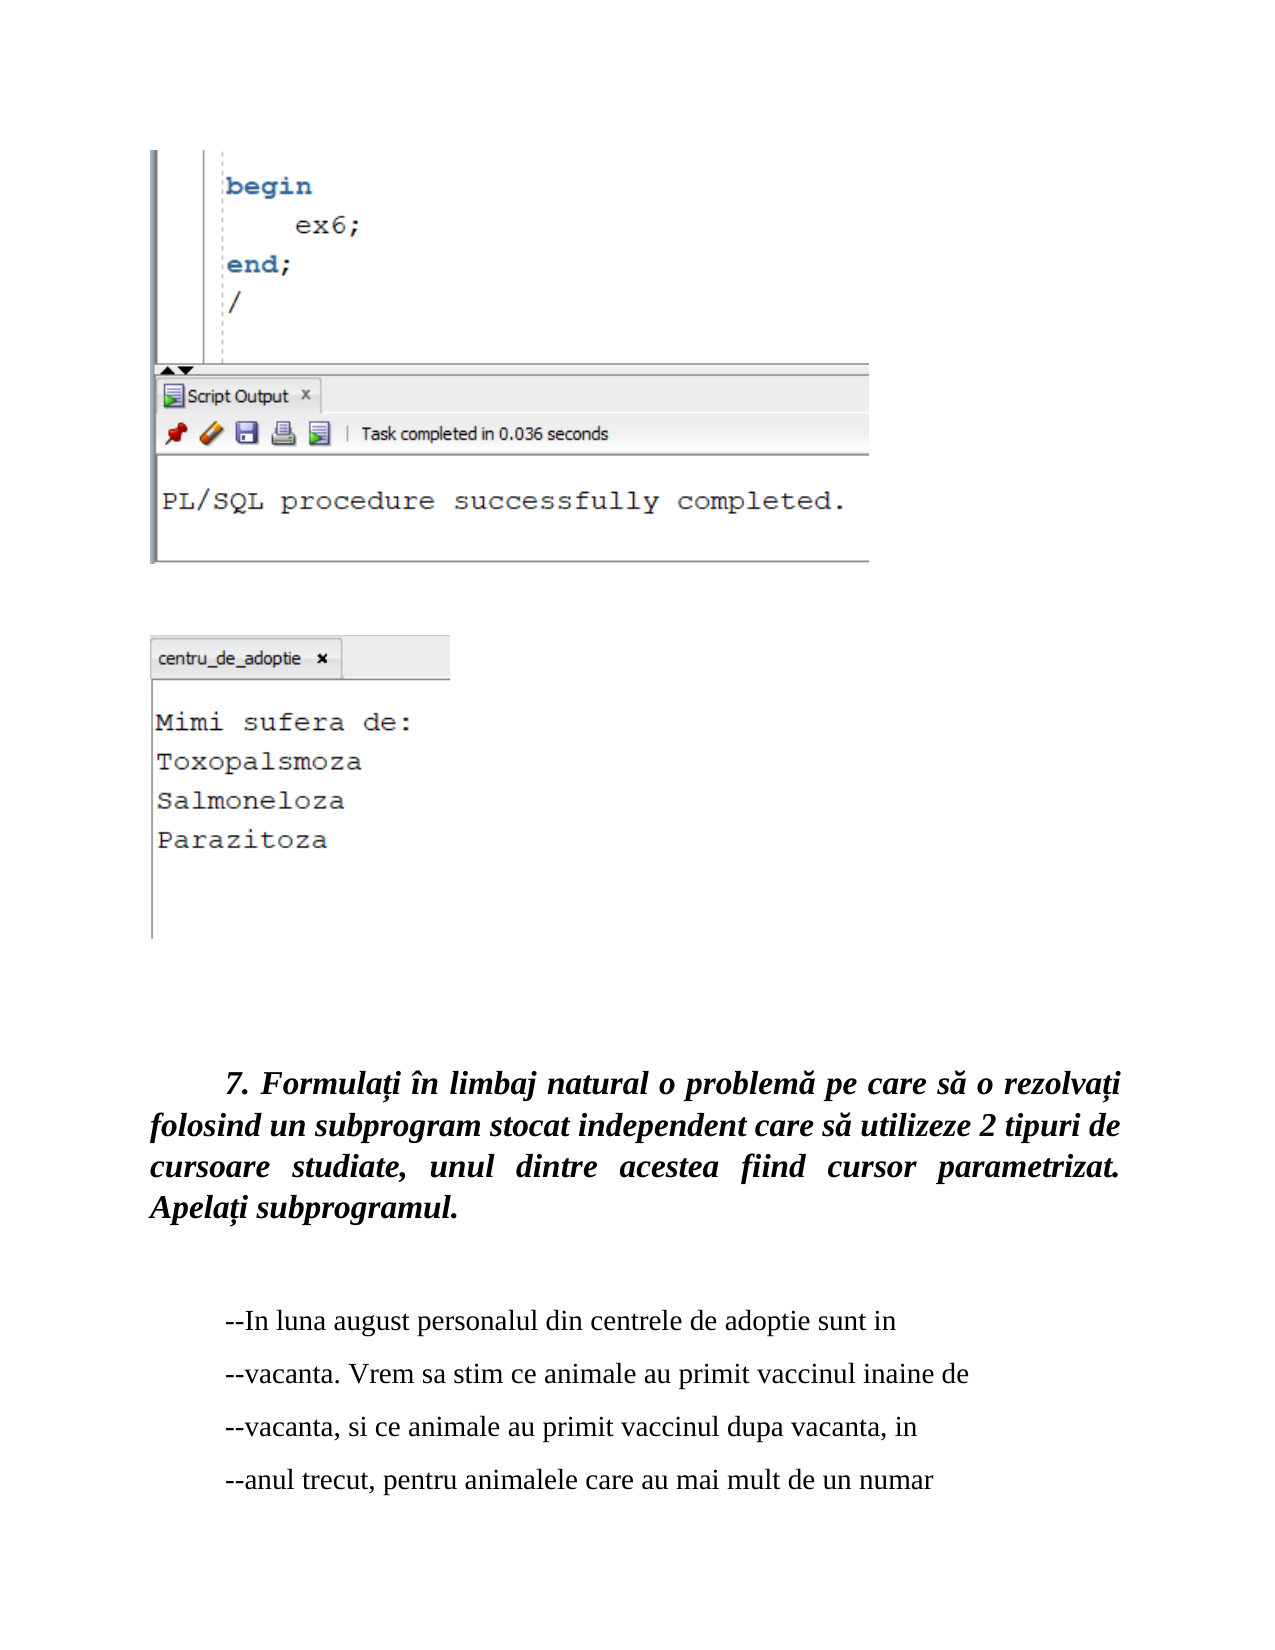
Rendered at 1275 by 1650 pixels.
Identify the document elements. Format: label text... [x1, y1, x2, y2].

text --vacanta. Vrem sa stim ce animale au primit vaccinul inaine de [150, 1356, 1125, 1390]
text --vacanta, si ce animale au primit vaccinul dupa vacanta, in [150, 1409, 1125, 1443]
text --anul trecut, pentru animalele care au mai mult de un numar [150, 1462, 1125, 1496]
picture [150, 150, 869, 564]
picture [150, 635, 451, 939]
text --In luna august personalul din centrele de adoptie sunt in [150, 1303, 1125, 1337]
text 7. Formulați în limbaj natural o problemă pe care să o rezolvați folosind un subprogram stocat independent care să utilizeze 2 tipuri de cursoare studiate, unul dintre acestea fiind cursor parametrizat. Apelați subprogramul. [150, 1063, 1125, 1226]
